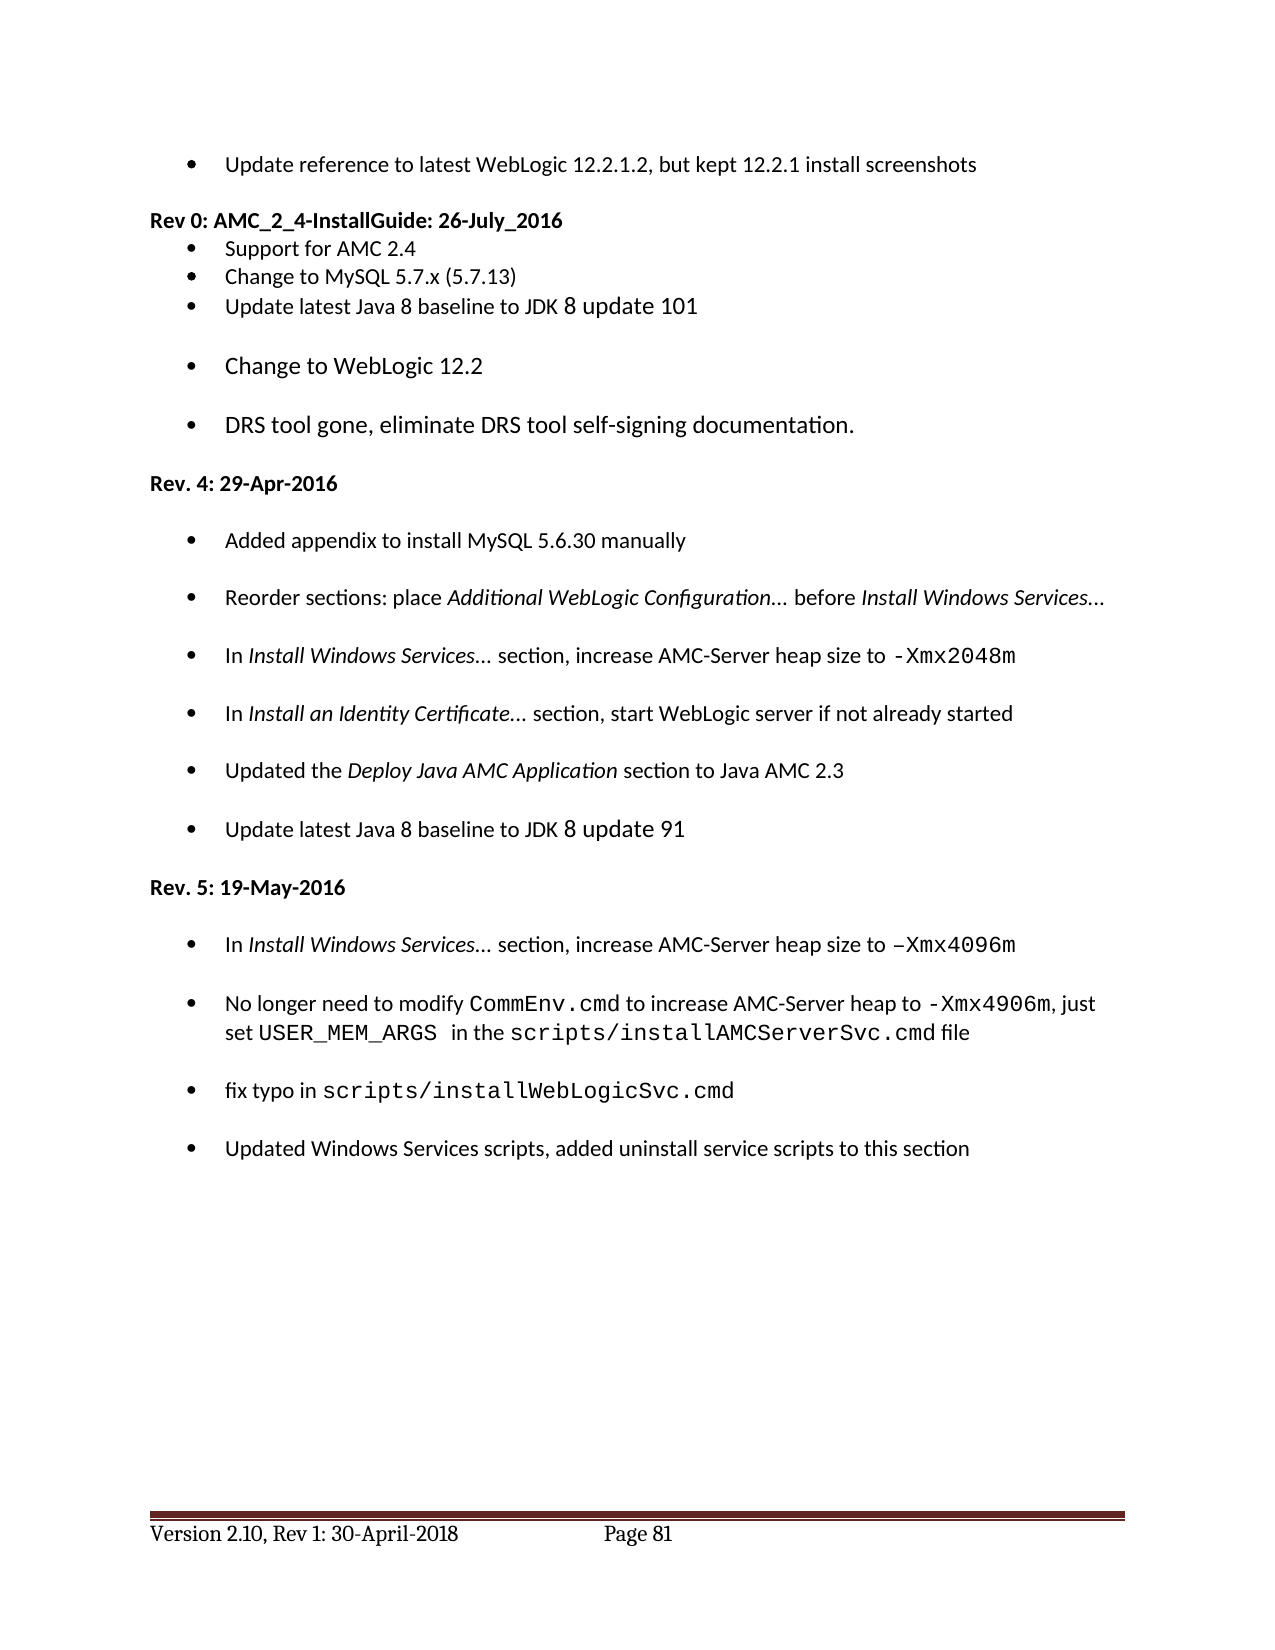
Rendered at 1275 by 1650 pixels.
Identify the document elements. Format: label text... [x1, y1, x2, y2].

subtitle Change to WebLogic 12.2 [187, 350, 1125, 380]
list Change to MySQL 5.7.x (5.7.13) [187, 262, 1125, 290]
list Update reference to latest WebLogic 12.2.1.2, but kept 12.2.1 install screenshots [187, 150, 1125, 178]
subtitle In Install an Identity Certificate... section, start WebLogic server if not already started [187, 699, 1125, 727]
subtitle Updated Windows Services scripts, added uninstall service scripts to this section [187, 1134, 1125, 1162]
subtitle Added appendix to install MySQL 5.6.30 manually [187, 526, 1125, 554]
subtitle In Install Windows Services... section, increase AMC-Server heap size to -Xmx2048m [187, 641, 1125, 670]
subtitle Update latest Java 8 baseline to JDK 8 update 91 [187, 813, 1125, 844]
text Rev 0: AMC_2_4-InstallGuide: 26-July_2016 [150, 206, 1125, 234]
subtitle Update latest Java 8 baseline to JDK 8 update 101 [187, 290, 1125, 321]
subtitle Reorder sections: place Additional WebLogic Configuration... before Install Windows Services... [187, 583, 1125, 612]
subtitle No longer need to modify CommEnv.cmd to increase AMC-Server heap to -Xmx4906m, just set USER_MEM_ARGS in the scripts/installAMCServerSvc.cmd file [187, 989, 1125, 1047]
subtitle Updated the Deploy Java AMC Application section to Java AMC 2.3 [187, 756, 1125, 784]
subtitle Rev. 5: 19-May-2016 [150, 873, 1125, 901]
subtitle DRS tool gone, eliminate DRS tool self-signing documentation. [187, 409, 1125, 440]
subtitle Rev. 4: 29-Apr-2016 [150, 469, 1125, 497]
subtitle fix typo in scripts/installWebLogicSvc.cmd [187, 1076, 1125, 1105]
subtitle In Install Windows Services... section, increase AMC-Server heap size to –Xmx4096m [187, 930, 1125, 959]
list Support for AMC 2.4 [187, 234, 1125, 262]
